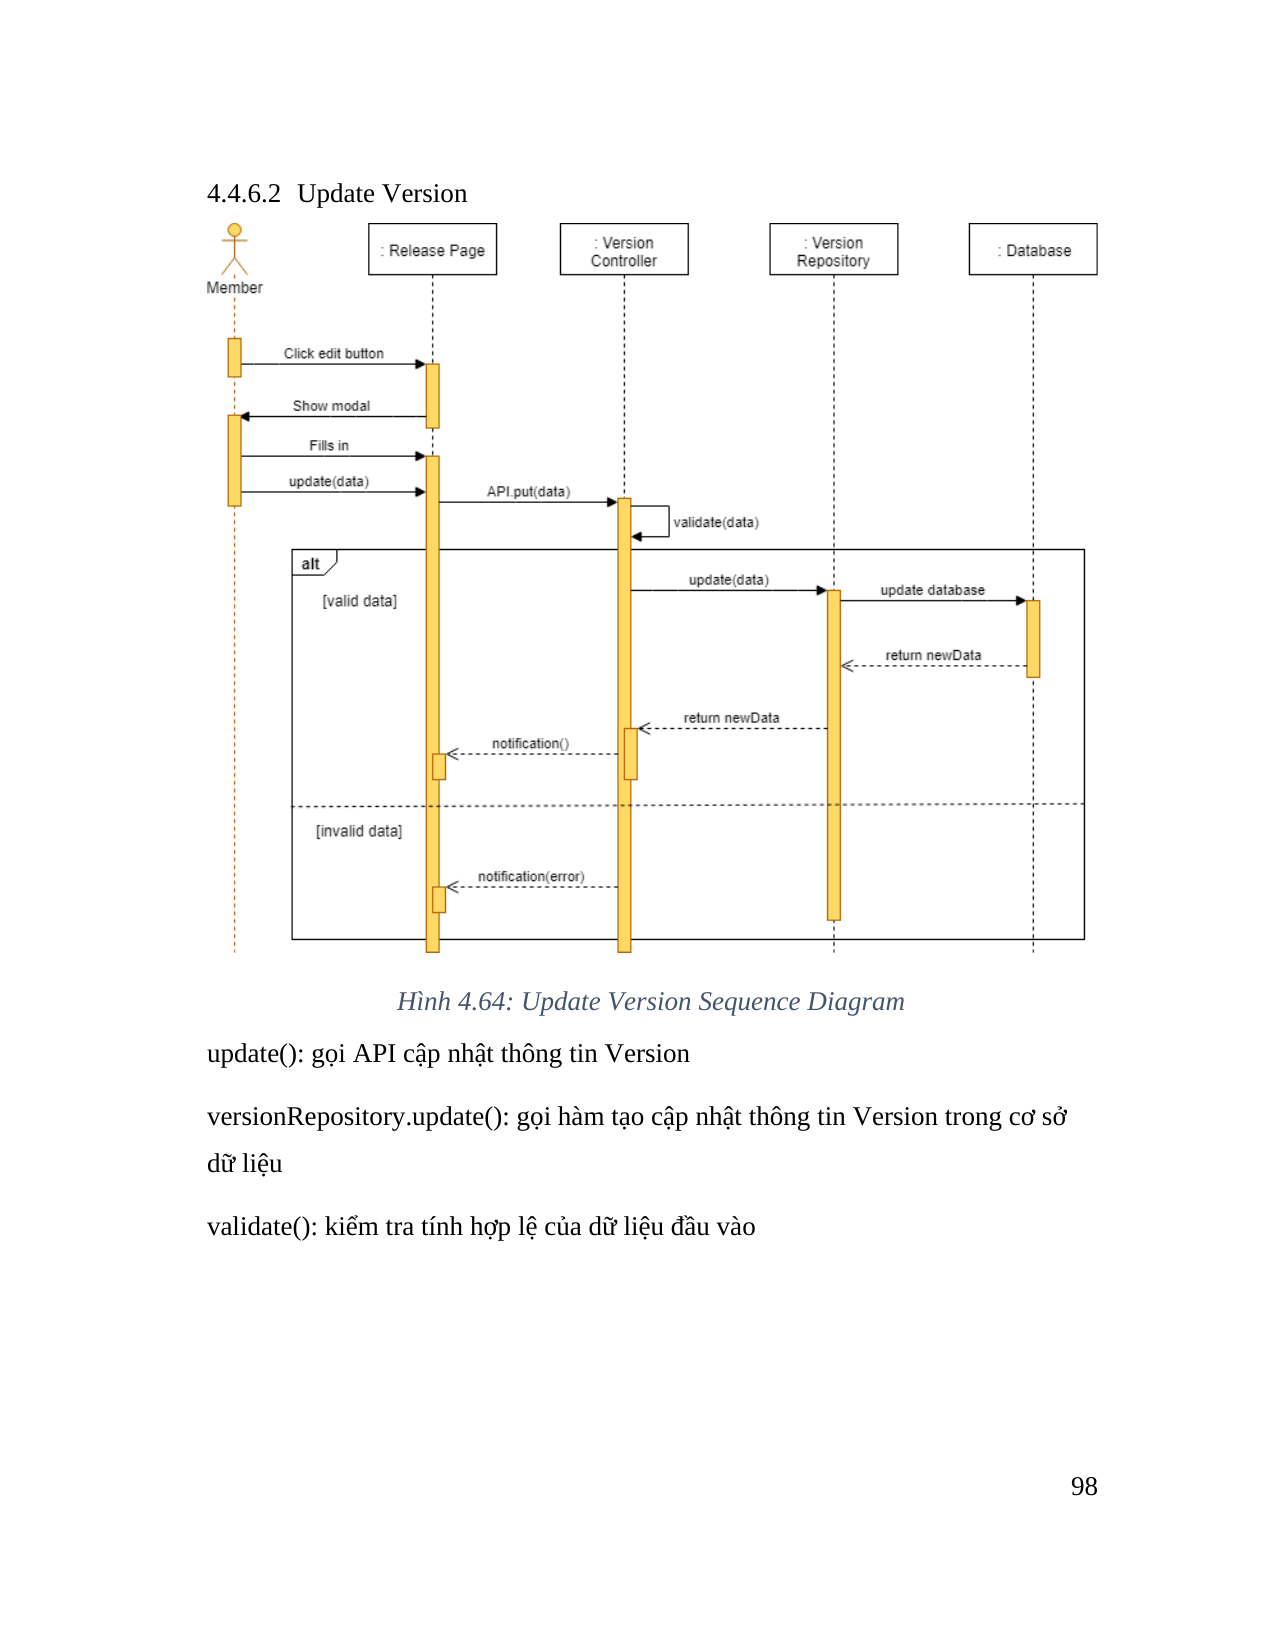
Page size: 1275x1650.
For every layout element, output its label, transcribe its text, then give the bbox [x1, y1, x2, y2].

text update(): gọi API cập nhật thông tin Version [207, 1037, 1098, 1068]
subtitle Update Version [207, 177, 1098, 208]
picture [206, 223, 1098, 953]
text versionRepository.update(): gọi hàm tạo cập nhật thông tin Version trong cơ sở dữ liệu [207, 1100, 1098, 1178]
text validate(): kiểm tra tính hợp lệ của dữ liệu đầu vào [207, 1210, 1098, 1241]
